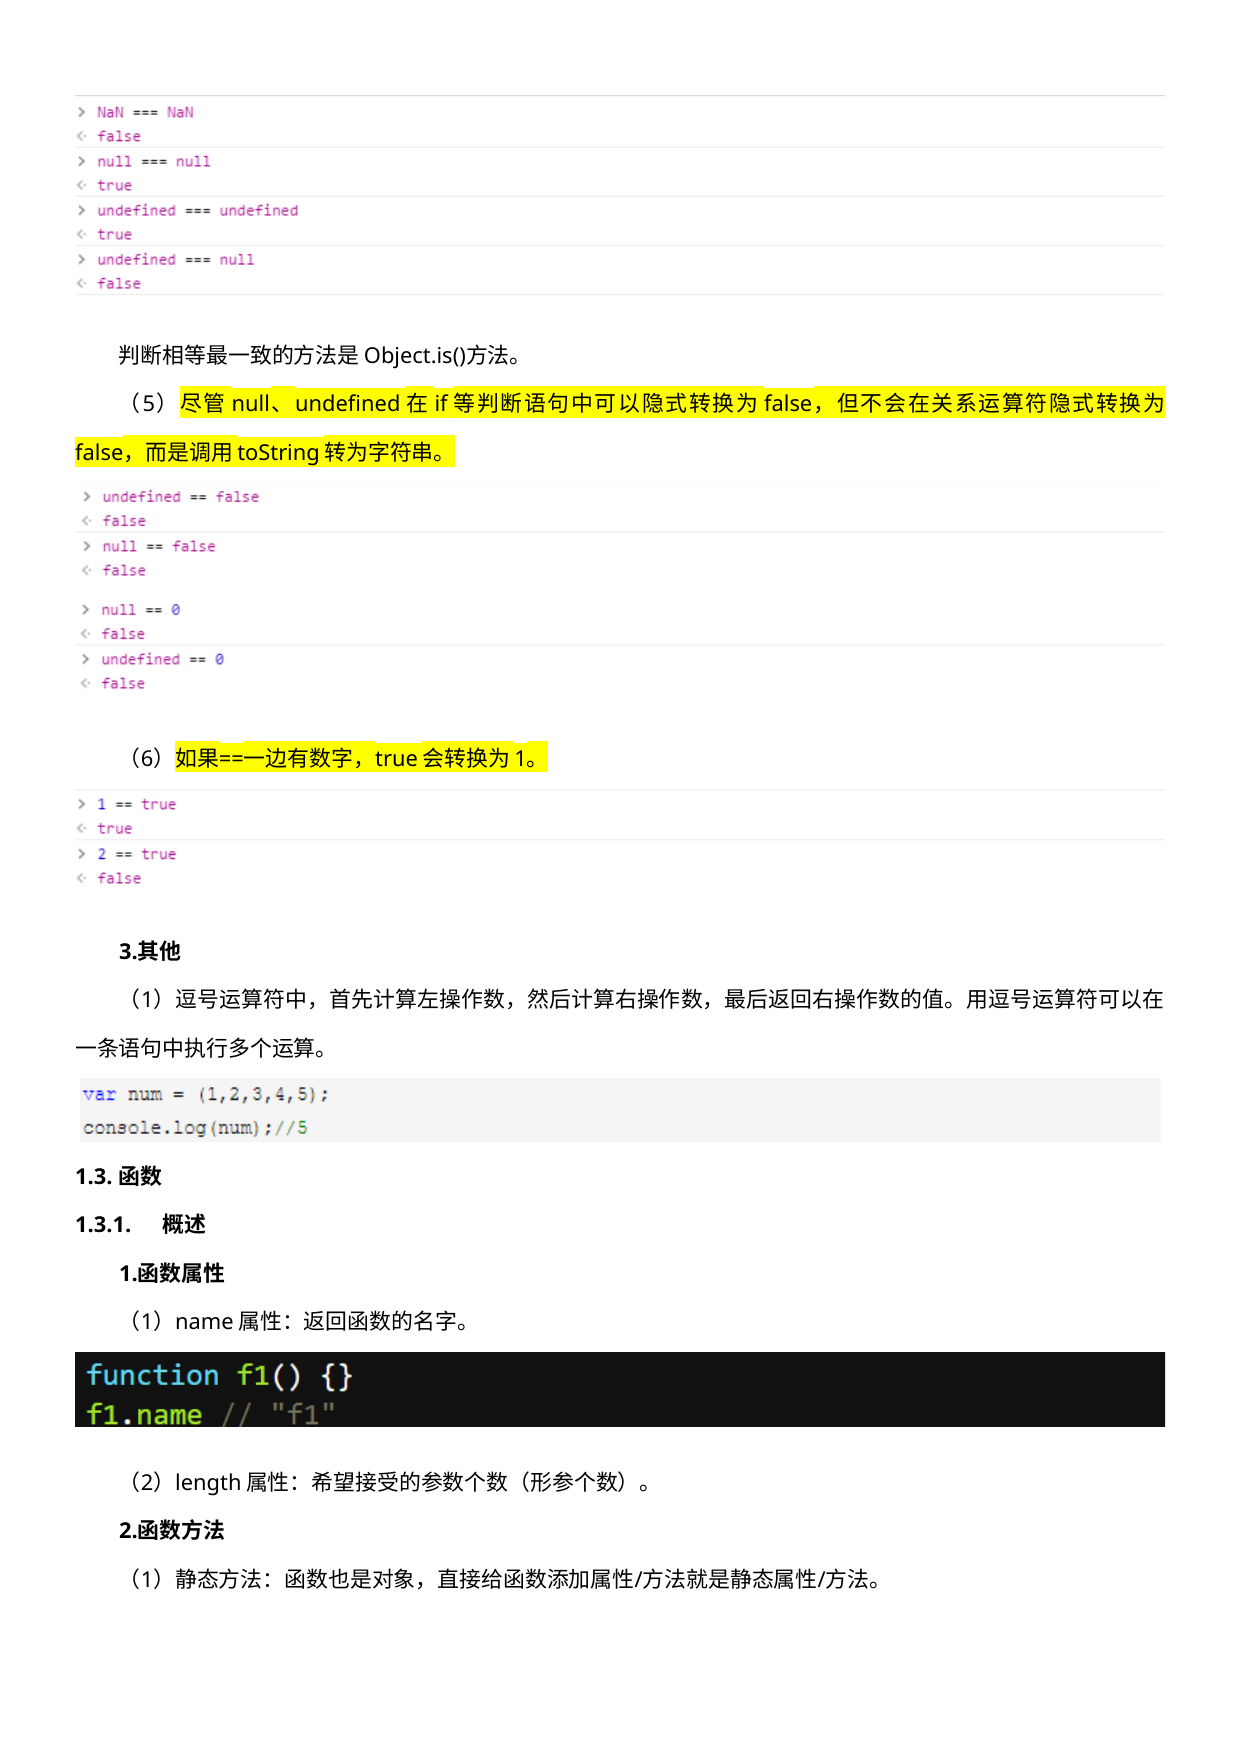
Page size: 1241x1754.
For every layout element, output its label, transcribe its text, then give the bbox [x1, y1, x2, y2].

picture [75, 595, 1166, 694]
text （1）静态方法：函数也是对象，直接给函数添加属性/方法就是静态属性/方法。 [75, 1561, 1165, 1594]
picture [79, 1078, 1161, 1142]
picture [75, 483, 1166, 581]
text 1.函数属性 [75, 1256, 1165, 1288]
picture [75, 95, 1166, 298]
picture [75, 788, 1166, 889]
text （1）逗号运算符中，首先计算左操作数，然后计算右操作数，最后返回右操作数的值。用逗号运算符可以在一条语句中执行多个运算。 [75, 982, 1165, 1063]
text 概述 [75, 1207, 1165, 1240]
text 2.函数方法 [75, 1513, 1165, 1545]
text （2）length属性：希望接受的参数个数（形参个数）。 [75, 1464, 1165, 1497]
text （5）尽管null、undefined在if等判断语句中可以隐式转换为false，但不会在关系运算符隐式转换为false，而是调用toString转为字符串。 [75, 386, 1165, 467]
text （1）name属性：返回函数的名字。 [75, 1304, 1165, 1336]
text 3.其他 [75, 933, 1165, 966]
picture [75, 1352, 1166, 1427]
text （6）如果==一边有数字，true会转换为1。 [75, 740, 1165, 773]
text 判断相等最一致的方法是Object.is()方法。 [75, 338, 1165, 370]
text 函数 [75, 1159, 1165, 1191]
